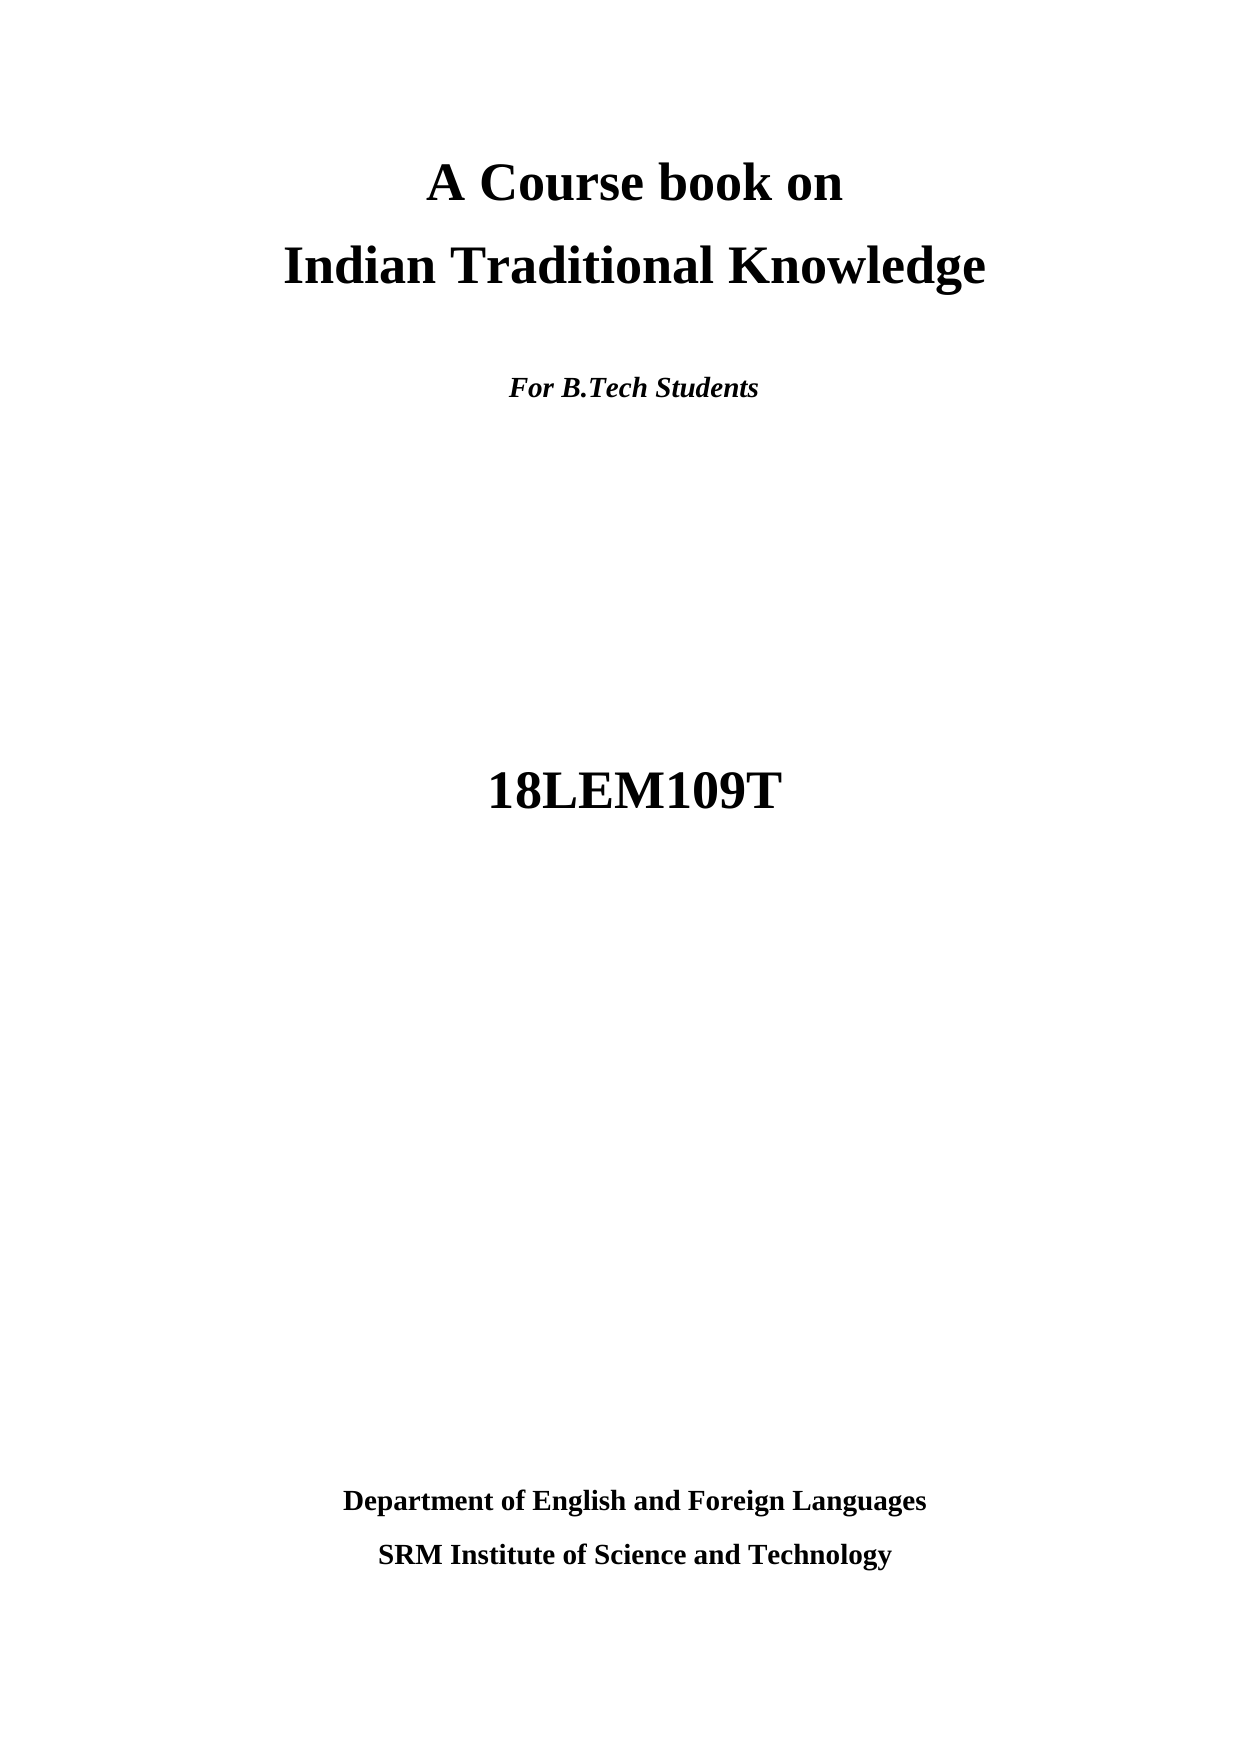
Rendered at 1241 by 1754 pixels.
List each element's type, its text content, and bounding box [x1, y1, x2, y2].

text A Course book on [103, 150, 1167, 212]
text Department of English and Foreign Languages [103, 1483, 1167, 1516]
text Indian Traditional Knowledge [103, 233, 1167, 295]
text SRM Institute of Science and Technology [103, 1537, 1167, 1571]
text 18LEM109T [103, 672, 1167, 963]
text For B.Tech Students [103, 371, 1167, 404]
